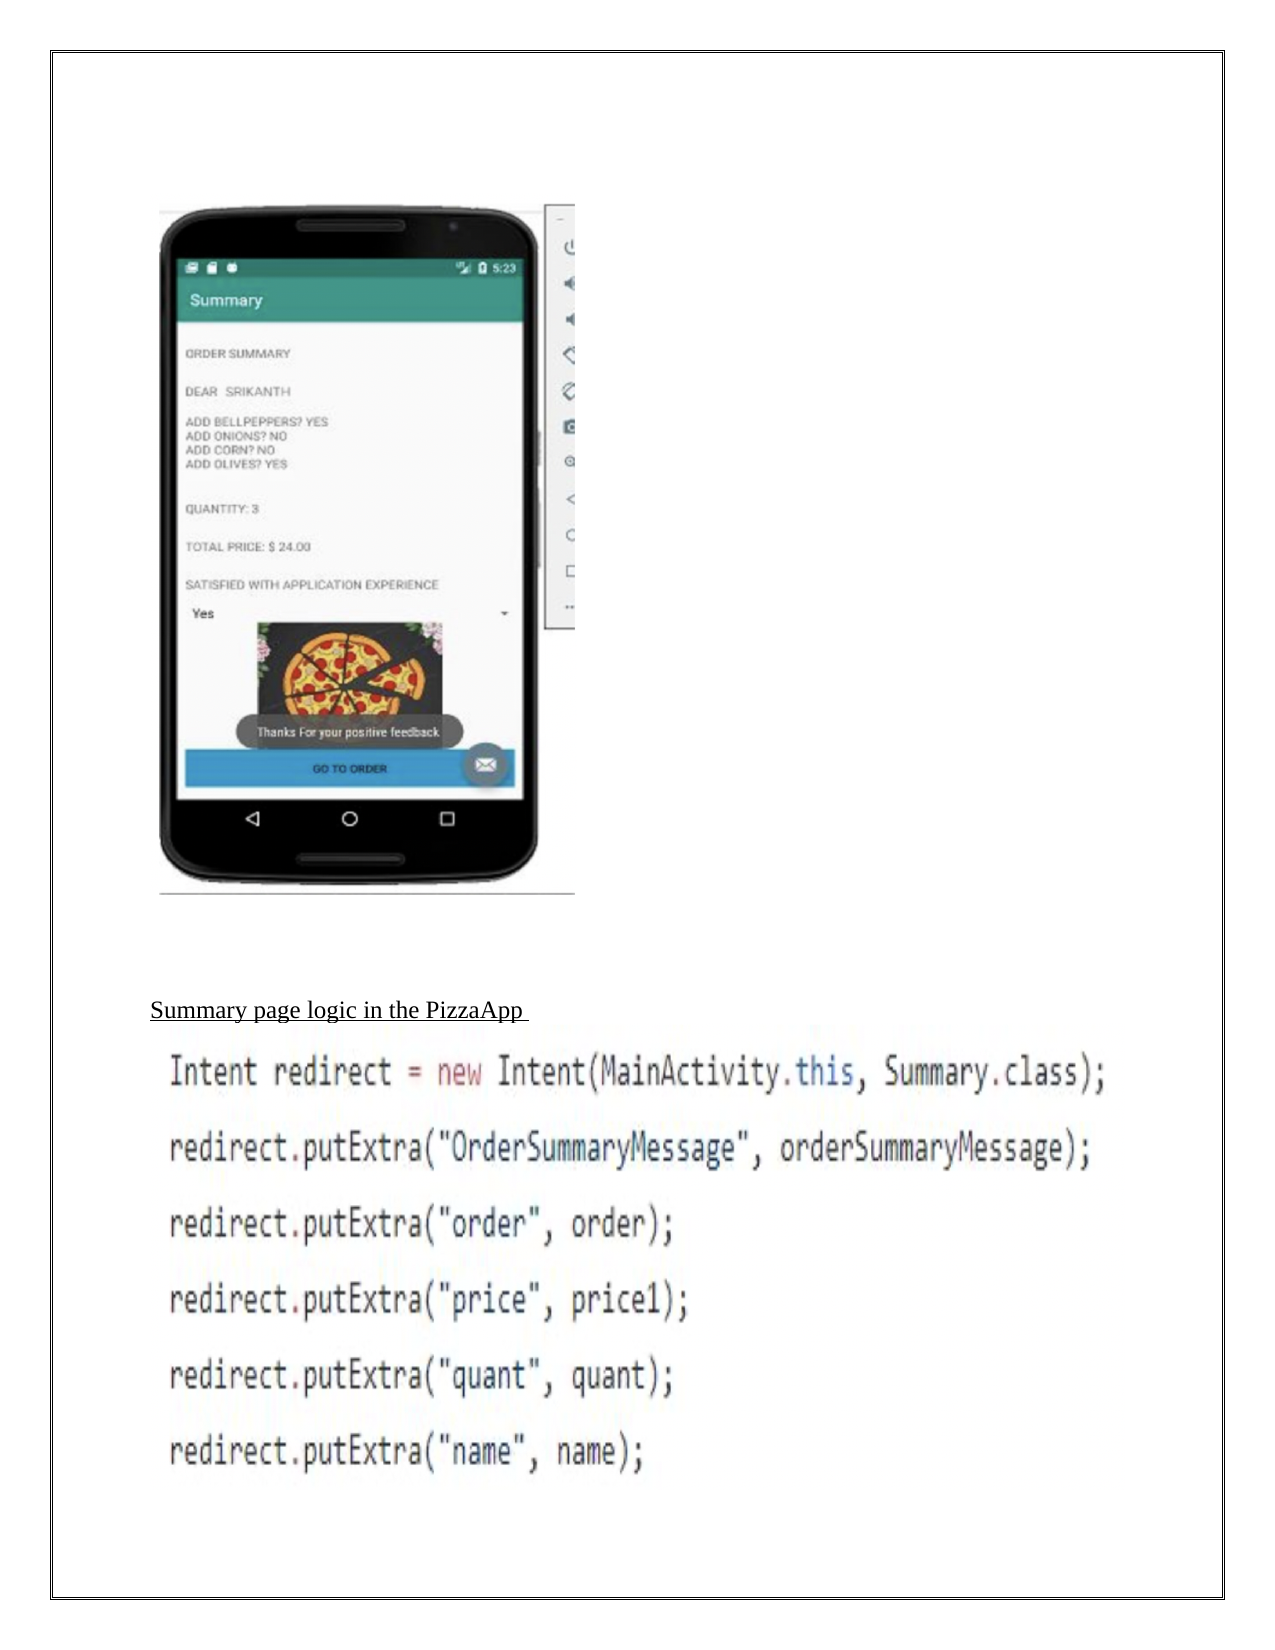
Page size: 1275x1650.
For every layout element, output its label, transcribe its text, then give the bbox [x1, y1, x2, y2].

picture [150, 193, 578, 895]
picture [150, 1023, 1125, 1490]
text Summary page logic in the PizzaApp [150, 995, 1125, 1023]
